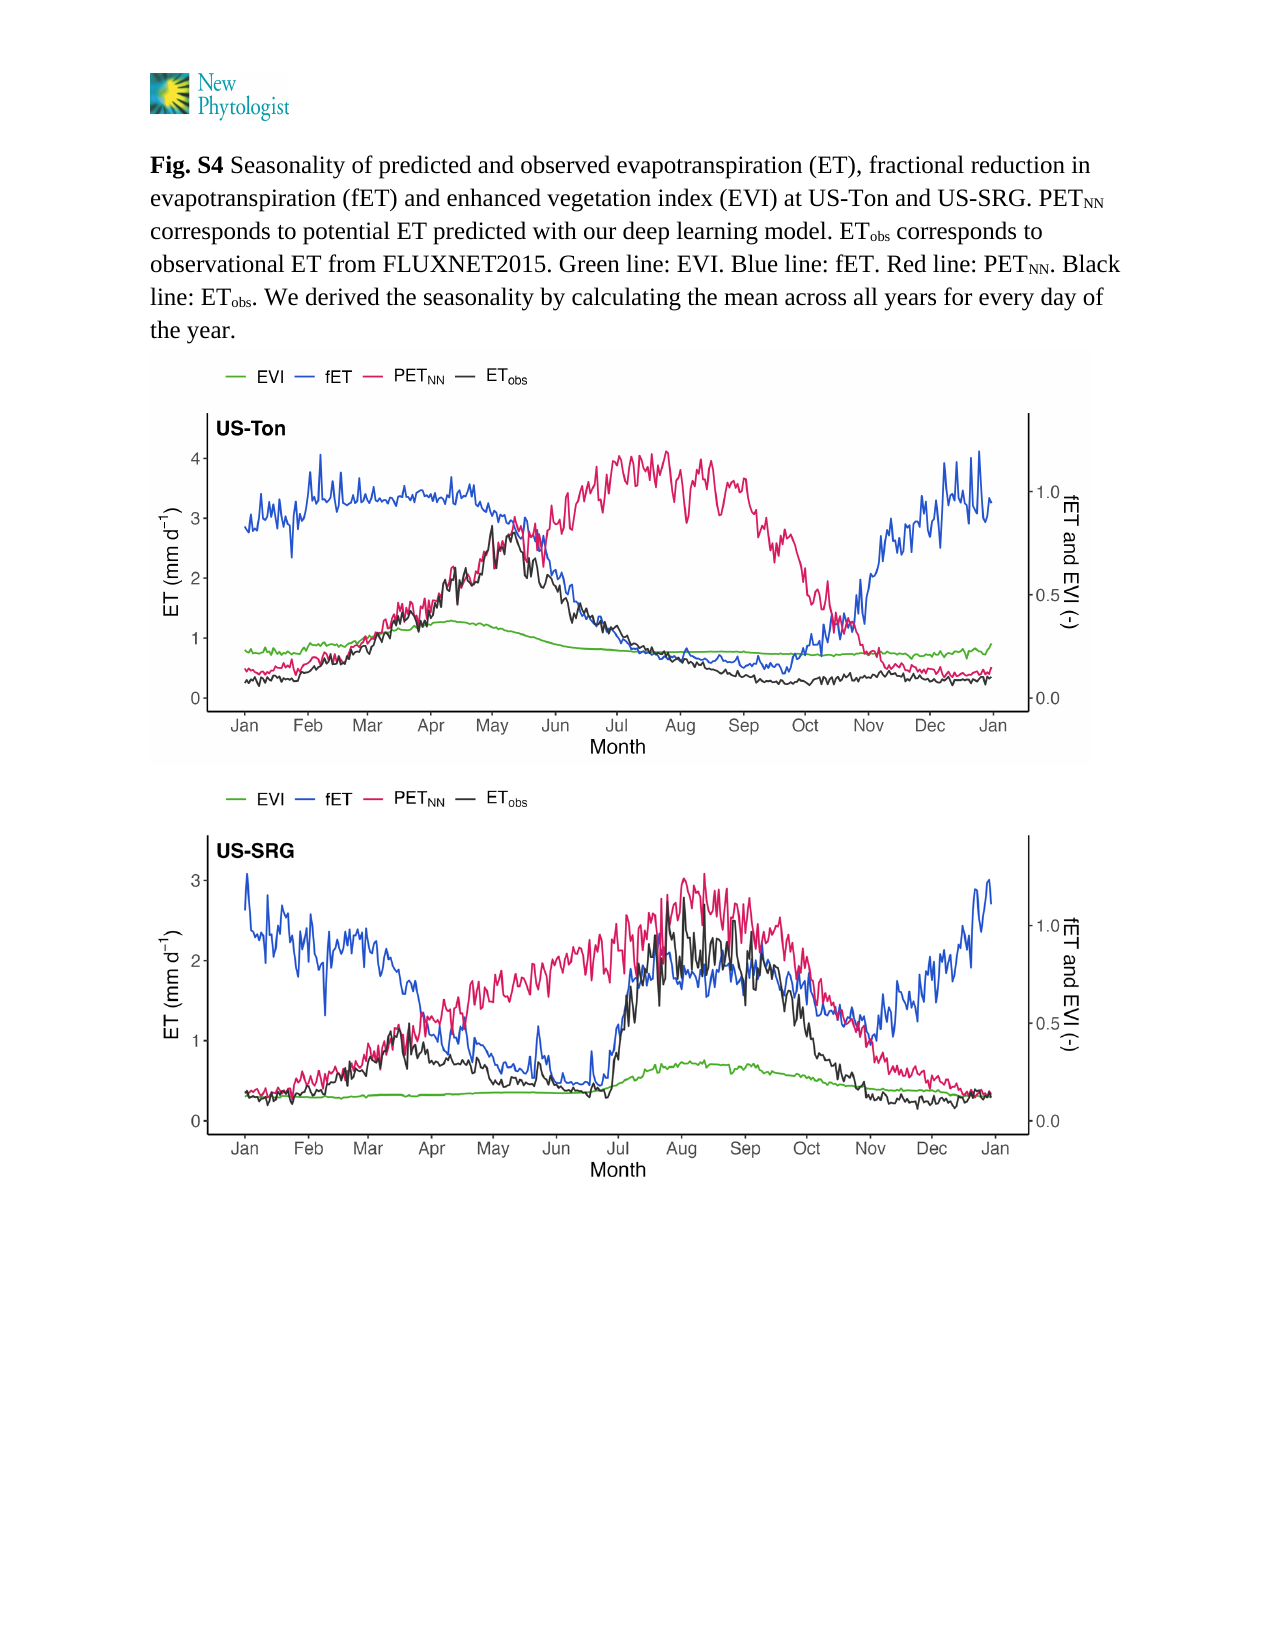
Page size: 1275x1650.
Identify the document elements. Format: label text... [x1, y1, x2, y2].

picture [150, 770, 1091, 1189]
picture [150, 348, 1091, 766]
picture [150, 73, 289, 121]
